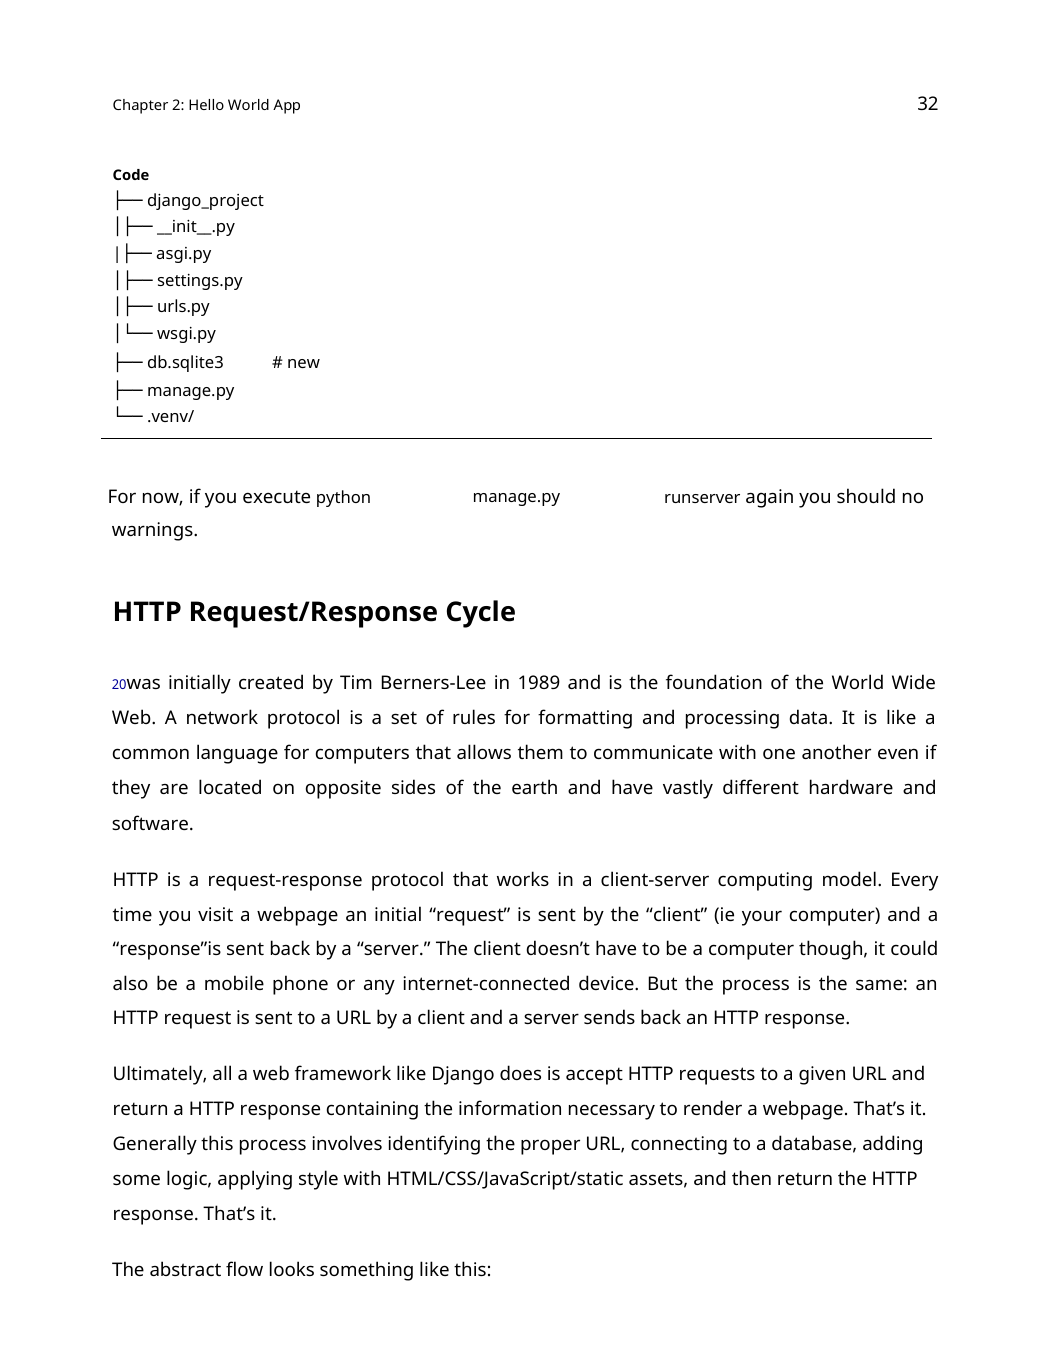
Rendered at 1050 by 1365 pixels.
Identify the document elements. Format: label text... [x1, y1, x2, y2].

text HTTP Request/Response Cycle [112, 592, 943, 629]
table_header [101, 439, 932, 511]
text Chapter 2: Hello World App 32 [112, 90, 943, 115]
text 20was initially created by Tim Berners-Lee in 1989 and is the foundation of the World Wide Web. A network protocol is a set of rules for formatting and processing data. It is like a common language for computers that allows them to communicate with one another even if they are located on opposite sides of the earth and have vastly different hardware and software. [112, 669, 937, 835]
text Code ├── django_project │├── __init__.py |├── asgi.py │├── settings.py │├── urls.py │└── wsgi.py ├── db.sqlite3 # new ├── manage.py └── .venv/ [112, 165, 328, 427]
text HTTP is a request-response protocol that works in a client-server computing model. Every time you visit a webpage an initial “request” is sent by the “client” (ie your computer) and a “response”is sent back by a “server.” The client doesn’t have to be a computer though, it could also be a mobile phone or any internet-connected device. But the process is the same: an HTTP request is sent to a URL by a client and a server sends back an HTTP response. [112, 867, 939, 1030]
text Ultimately, all a web framework like Django does is accept HTTP requests to a given URL and return a HTTP response containing the information necessary to render a webpage. That’s it. Generally this process involves identifying the proper URL, connecting to a database, adding some logic, applying style with HTML/CSS/JavaScript/static assets, and then return the HTTP response. That’s it. [112, 1060, 943, 1225]
text warnings. [112, 516, 943, 541]
text The abstract flow looks something like this: [112, 1256, 943, 1281]
